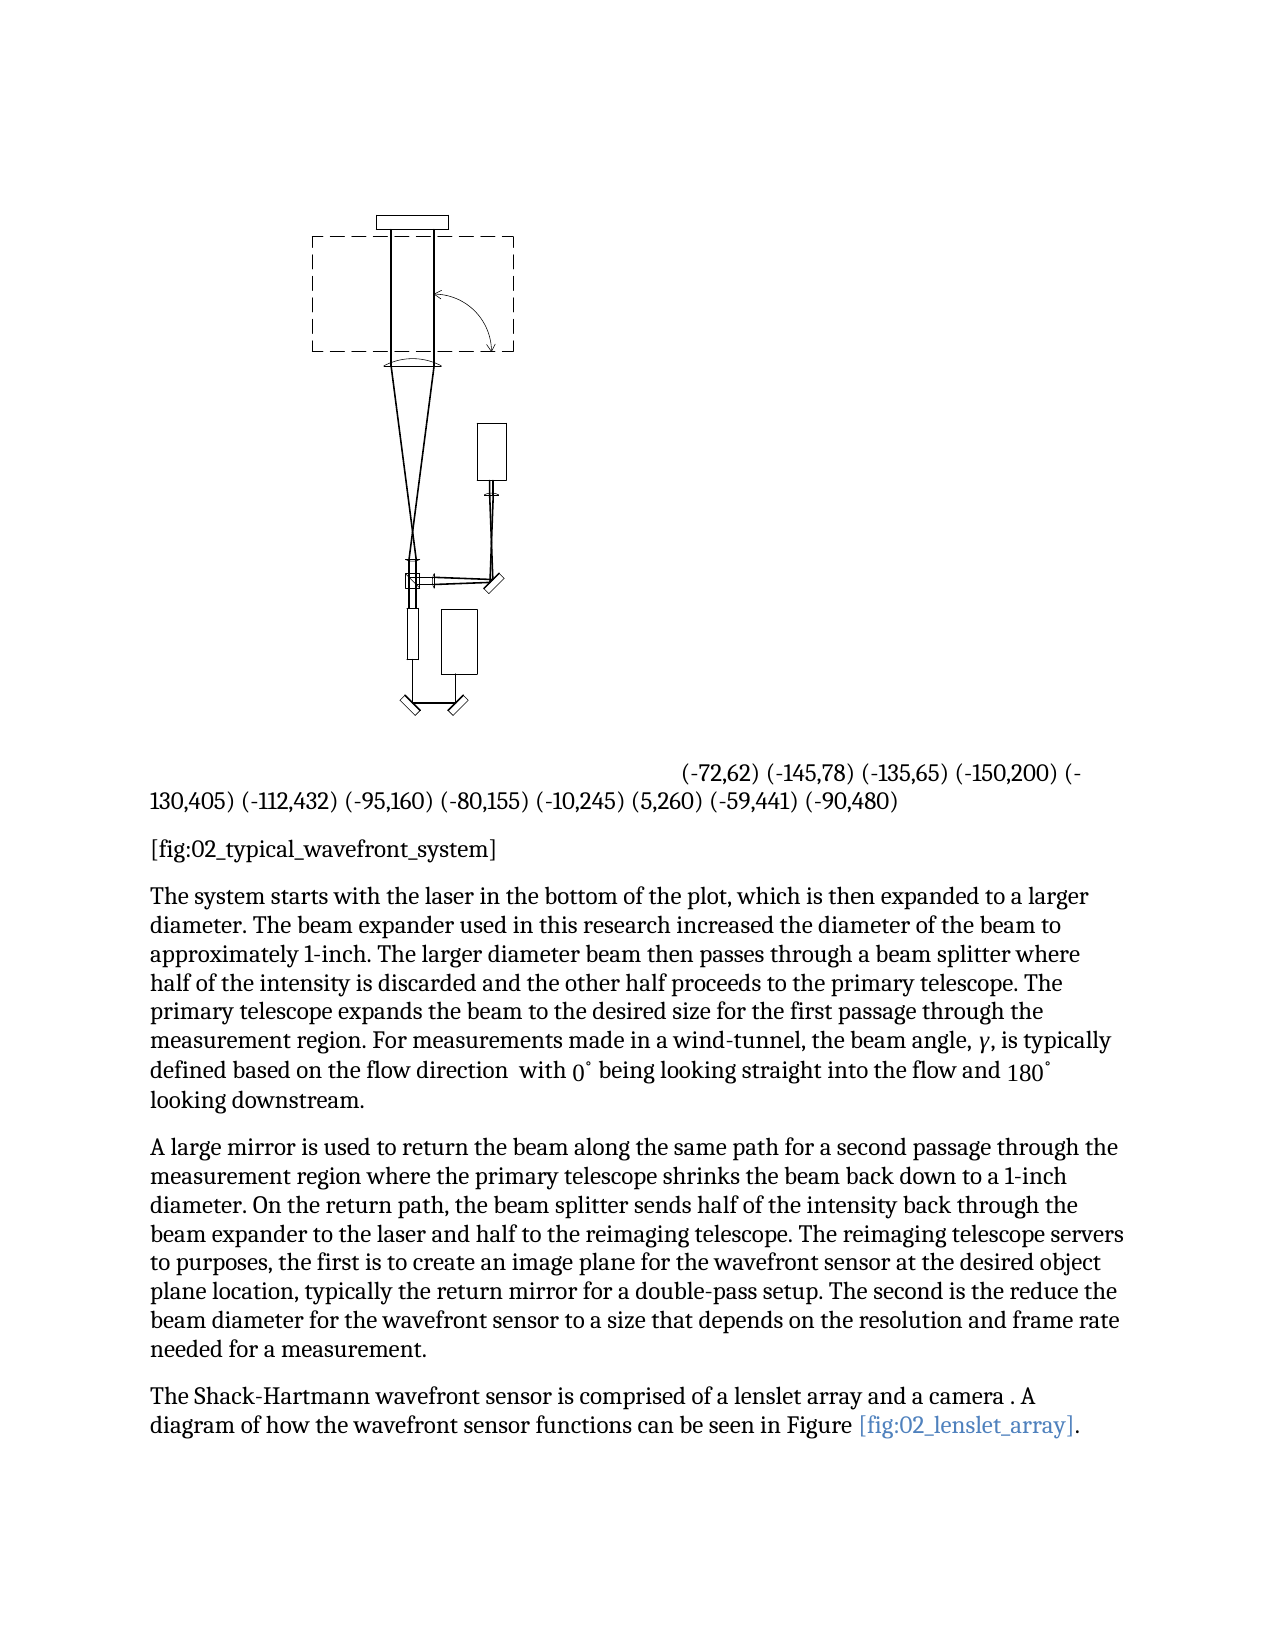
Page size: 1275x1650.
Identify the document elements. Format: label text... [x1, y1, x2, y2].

text The Shack-Hartmann wavefront sensor is comprised of a lenslet array and a camera . A diagram of how the wavefront sensor functions can be seen in Figure [fig:02_lenslet_array]. [150, 1382, 1125, 1439]
text [fig:02_typical_wavefront_system] [150, 835, 1125, 863]
text The system starts with the laser in the bottom of the plot, which is then expanded to a larger diameter. The beam expander used in this research increased the diameter of the beam to approximately 1-inch. The larger diameter beam then passes through a beam splitter where half of the intensity is discarded and the other half proceeds to the primary telescope. The primary telescope expands the beam to the desired size for the first passage through the measurement region. For measurements made in a wind-tunnel, the beam angle, , is typically defined based on the flow direction with being looking straight into the flow and looking downstream. [150, 882, 1125, 1114]
text A large mirror is used to return the beam along the same path for a second passage through the measurement region where the primary telescope shrinks the beam back down to a 1-inch diameter. On the return path, the beam splitter sends half of the intensity back through the beam expander to the laser and half to the reimaging telescope. The reimaging telescope servers to purposes, the first is to create an image plane for the wavefront sensor at the desired object plane location, typically the return mirror for a double-pass setup. The second is the reduce the beam diameter for the wavefront sensor to a size that depends on the resolution and frame rate needed for a measurement. [150, 1133, 1125, 1363]
text (-72,62) (-145,78) (-135,65) (-150,200) (-130,405) (-112,432) (-95,160) (-80,155) (-10,245) (5,260) (-59,441) (-90,480) [150, 150, 1125, 816]
